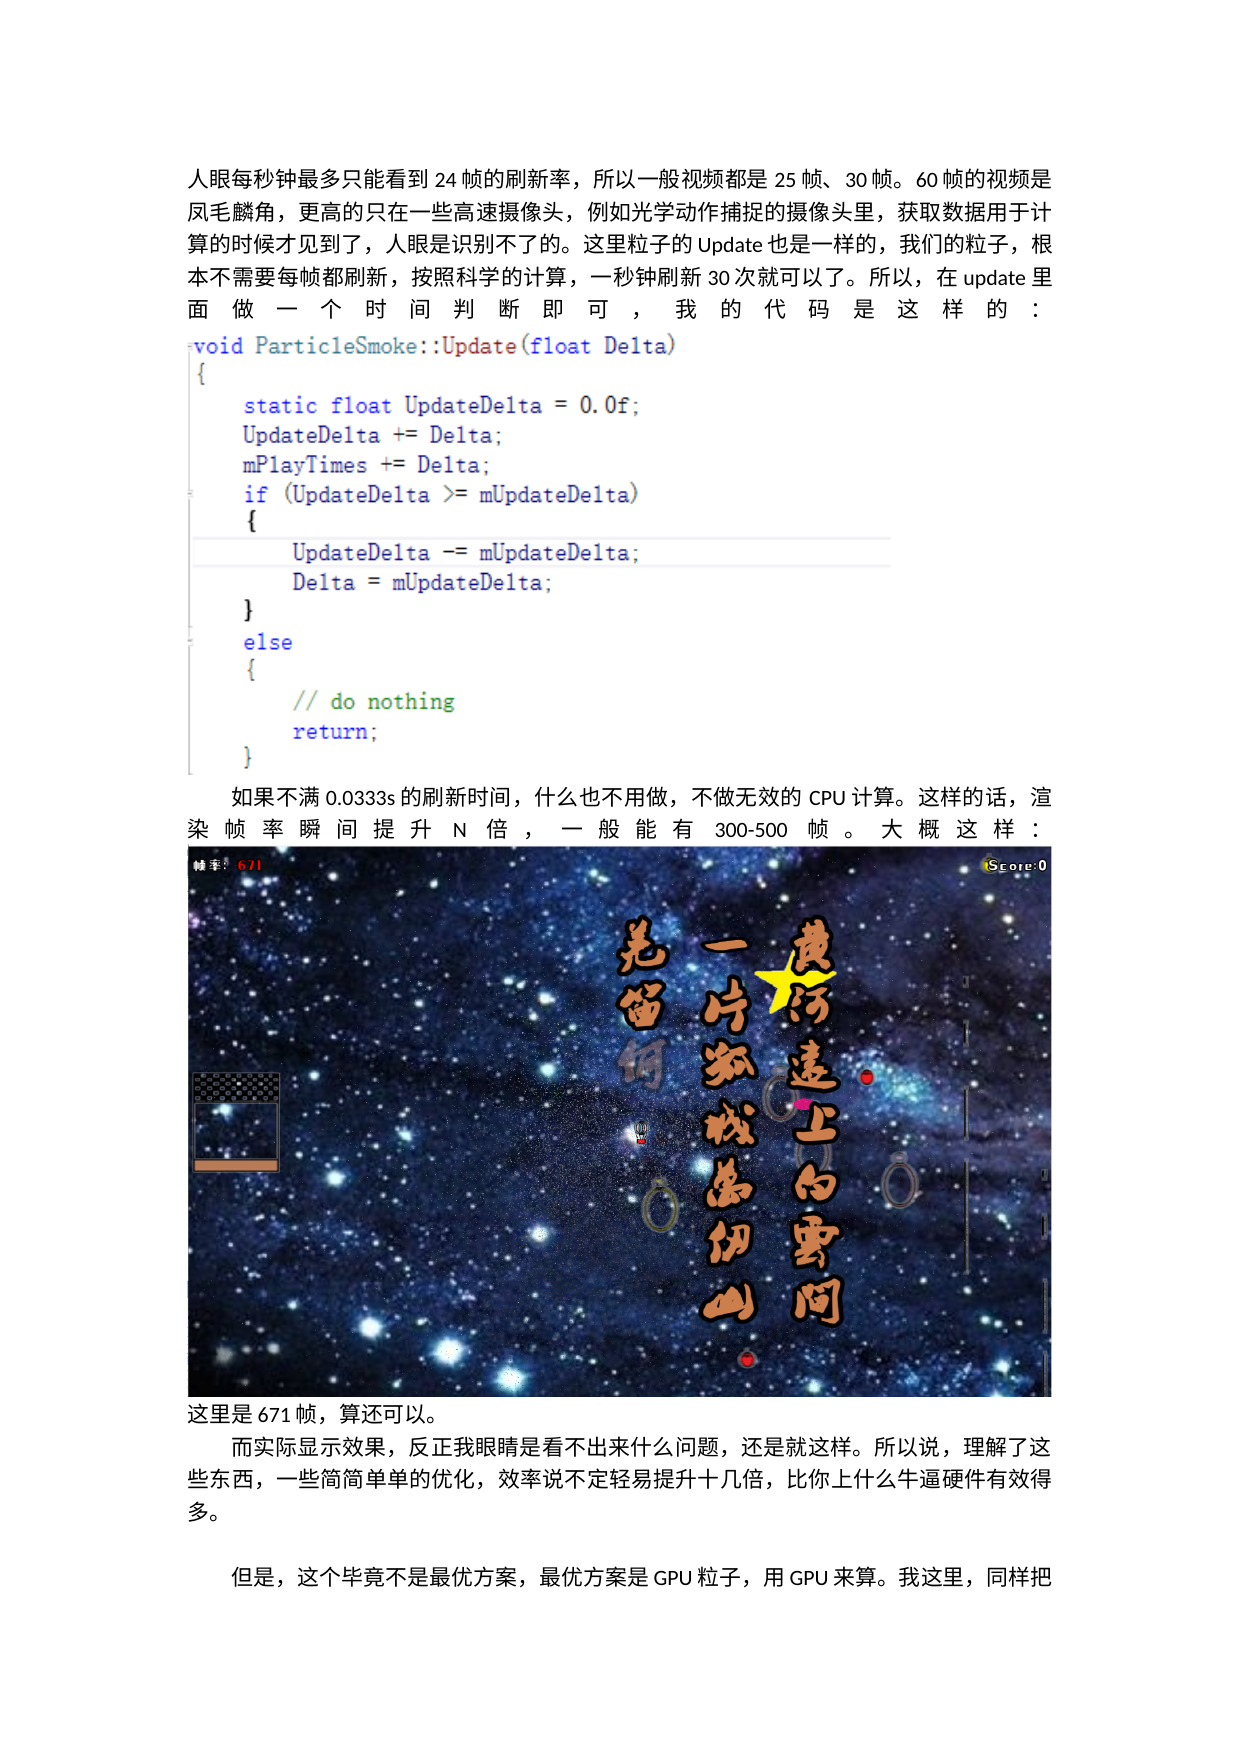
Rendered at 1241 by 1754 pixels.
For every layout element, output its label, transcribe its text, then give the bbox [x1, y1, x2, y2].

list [187, 1559, 1053, 1592]
list 而实际显示效果，反正我眼睛是看不出来什么问题，还是就这样。所以说，理解了这些东西，一些简简单单的优化，效率说不定轻易提升十几倍，比你上什么牛逼硬件有效得多。 [187, 1429, 1053, 1527]
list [187, 162, 1053, 779]
picture [187, 844, 1052, 1397]
picture [187, 324, 891, 775]
